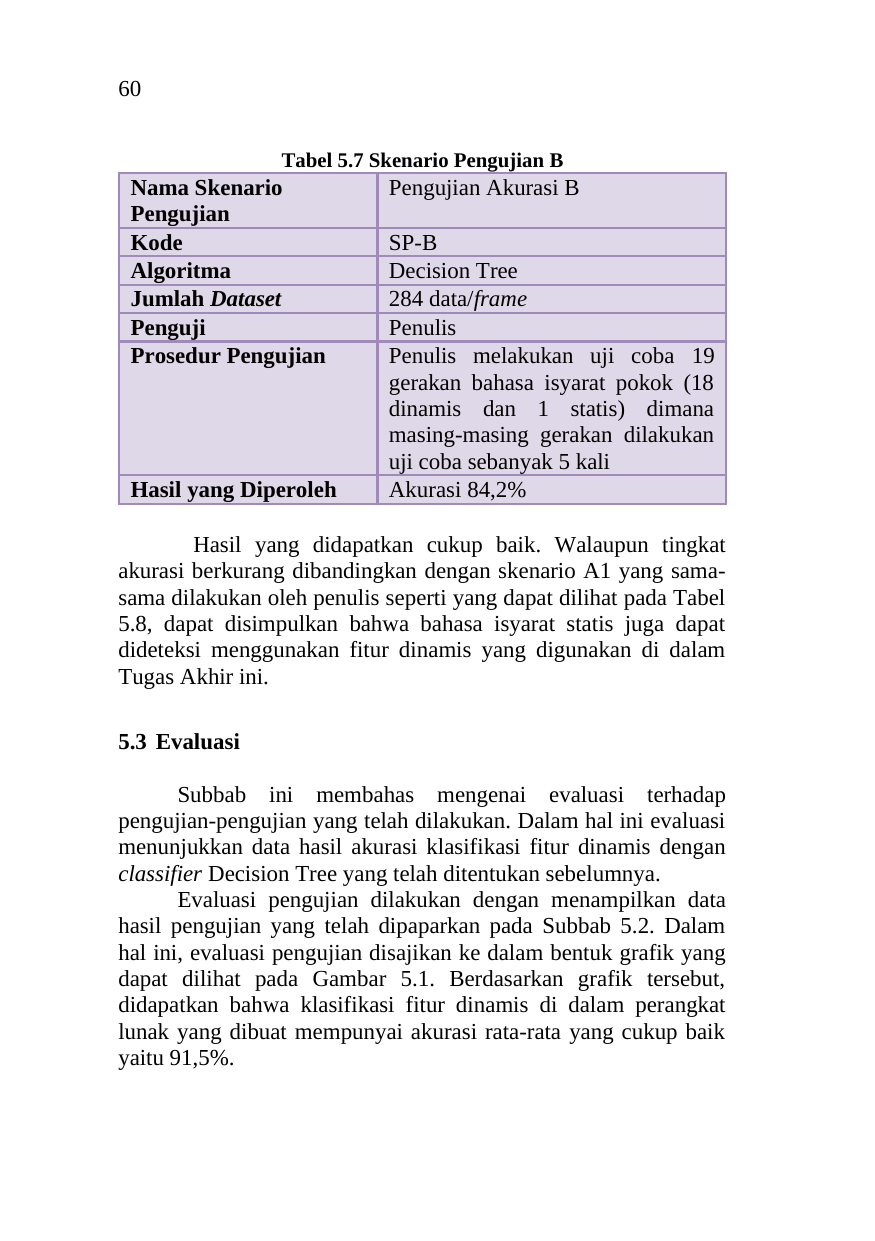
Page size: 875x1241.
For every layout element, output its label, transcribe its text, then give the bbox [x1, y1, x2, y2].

table_cell Decision Tree [379, 257, 725, 283]
table_header Nama Skenario Pengujian [120, 174, 376, 227]
table_cell SP-B [379, 229, 725, 255]
table_cell Penulis [379, 314, 725, 340]
table_cell Penguji [120, 314, 376, 340]
text Evaluasi pengujian dilakukan dengan menampilkan data hasil pengujian yang telah dipaparkan pada Subbab 5.2. Dalam hal ini, evaluasi pengujian disajikan ke dalam bentuk grafik yang dapat dilihat pada Gambar 5.1. Berdasarkan grafik tersebut, didapatkan bahwa klasifikasi fitur dinamis di dalam perangkat lunak yang dibuat mempunyai akurasi rata-rata yang cukup baik yaitu 91,5%. [118, 886, 726, 1071]
text Hasil yang didapatkan cukup baik. Walaupun tingkat akurasi berkurang dibandingkan dengan skenario A1 yang sama-sama dilakukan oleh penulis seperti yang dapat dilihat pada Tabel 5.8, dapat disimpulkan bahwa bahasa isyarat statis juga dapat dideteksi menggunakan fitur dinamis yang digunakan di dalam Tugas Akhir ini. [118, 531, 726, 689]
table_cell 284 data/frame [379, 286, 725, 312]
table_cell Prosedur Pengujian [120, 343, 376, 474]
table_cell Akurasi 84,2% [379, 476, 725, 503]
table_cell Jumlah Dataset [120, 286, 376, 312]
table_cell Hasil yang Diperoleh [120, 476, 376, 503]
table_cell Penulis melakukan uji coba 19 gerakan bahasa isyarat pokok (18 dinamis dan 1 statis) dimana masing-masing gerakan dilakukan uji coba sebanyak 5 kali [379, 343, 725, 474]
subtitle Evaluasi [118, 728, 726, 754]
list Tabel 5.7 Skenario Pengujian B [118, 148, 726, 172]
table_header Pengujian Akurasi B [379, 174, 725, 227]
text Subbab ini membahas mengenai evaluasi terhadap pengujian-pengujian yang telah dilakukan. Dalam hal ini evaluasi menunjukkan data hasil akurasi klasifikasi fitur dinamis dengan classifier Decision Tree yang telah ditentukan sebelumnya. [118, 781, 726, 886]
table_cell Algoritma [120, 257, 376, 283]
table_cell Kode [120, 229, 376, 255]
